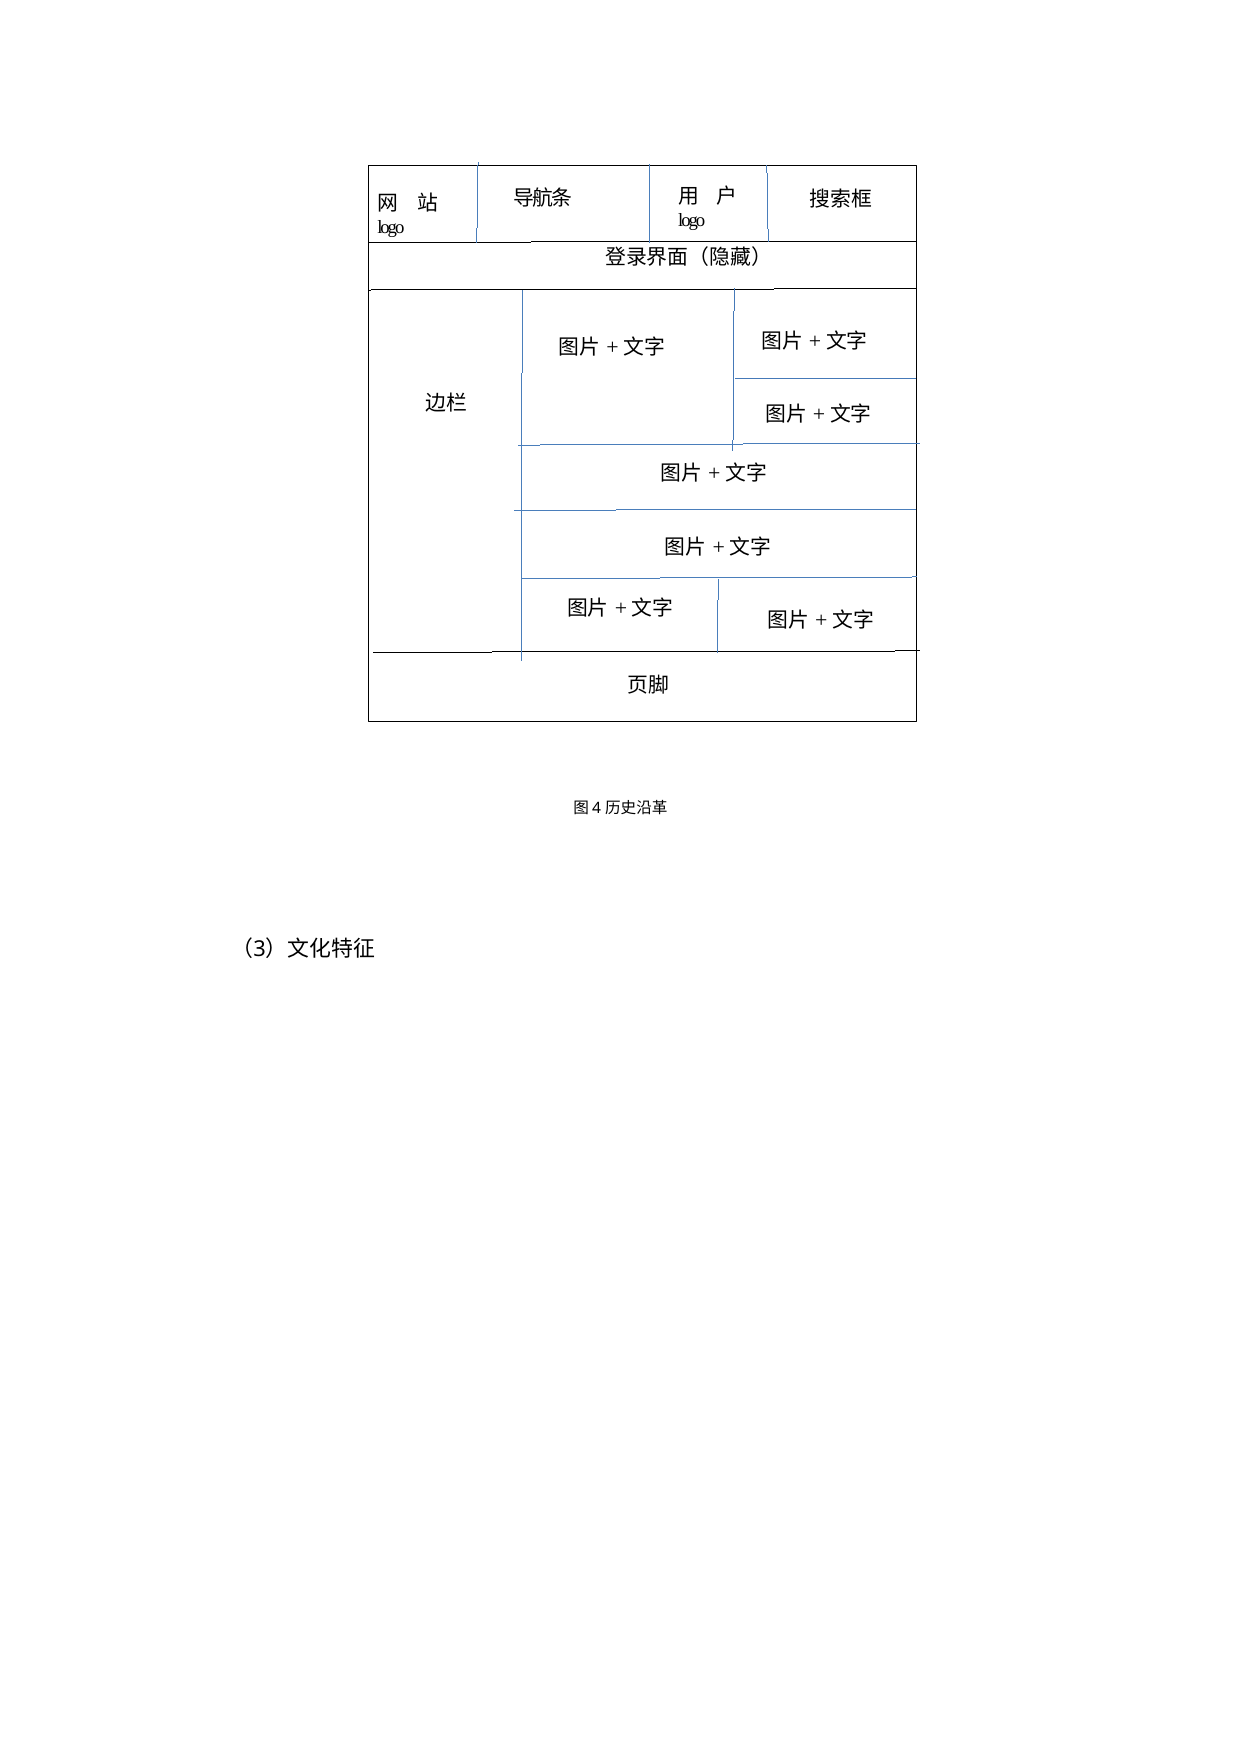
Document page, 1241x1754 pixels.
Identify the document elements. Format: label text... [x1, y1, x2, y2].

text 图4 历史沿革 [187, 791, 1053, 823]
text （3）文化特征 [187, 931, 1053, 964]
